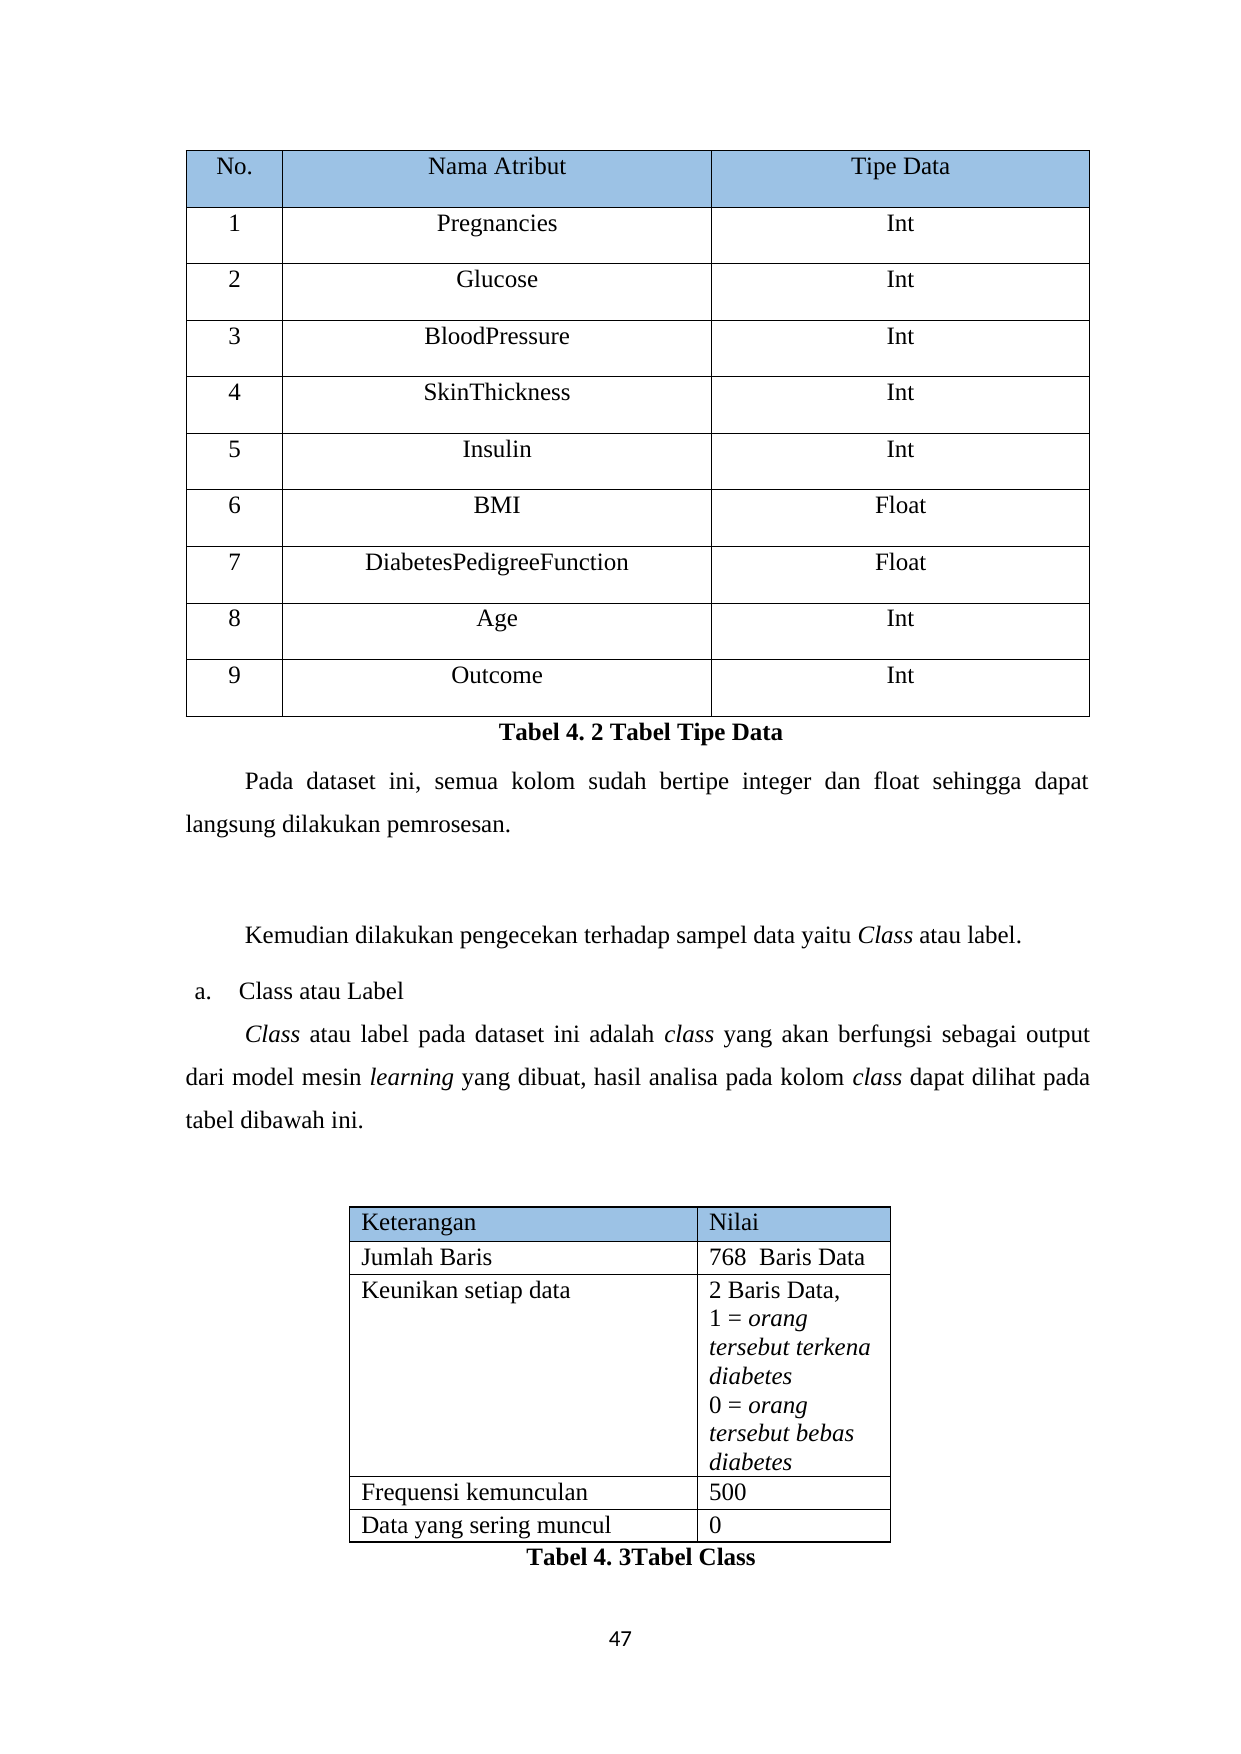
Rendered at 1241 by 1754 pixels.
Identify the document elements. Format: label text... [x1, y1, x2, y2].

table_cell Int [712, 208, 1089, 263]
table_cell Float [712, 547, 1089, 602]
table_header Nama Atribut [283, 151, 711, 207]
table_cell Frequensi kemunculan [350, 1477, 697, 1509]
table_cell BloodPressure [283, 321, 711, 376]
table_cell Jumlah Baris [350, 1242, 697, 1274]
table_cell 6 [187, 490, 282, 546]
table_cell Data yang sering muncul [350, 1510, 697, 1541]
table_header Nilai [698, 1208, 890, 1241]
table_cell Int [712, 377, 1089, 433]
table_cell Float [712, 490, 1089, 546]
table_header Keterangan [350, 1208, 697, 1241]
table_cell BMI [283, 490, 711, 546]
table_cell Age [283, 604, 711, 659]
table_cell 5 [187, 434, 282, 489]
table_cell 2 Baris Data, 1 = orang tersebut terkena diabetes 0 = orang tersebut bebas diabetes [698, 1275, 890, 1476]
table_cell Int [712, 660, 1089, 716]
table_cell 768 Baris Data [698, 1242, 890, 1274]
text Class atau label pada dataset ini adalah class yang akan berfungsi sebagai output dari model mesin learning yang dibuat, hasil analisa pada kolom class dapat dilihat pada tabel dibawah ini. [185, 1019, 1090, 1134]
table_cell 1 [187, 208, 282, 263]
table_cell 7 [187, 547, 282, 602]
table_cell Int [712, 434, 1089, 489]
table_cell Int [712, 604, 1089, 659]
table_cell 8 [187, 604, 282, 659]
table_header No. [187, 151, 282, 207]
text Pada dataset ini, semua kolom sudah bertipe integer dan float sehingga dapat langsung dilakukan pemrosesan. [185, 766, 1090, 838]
table_cell Insulin [283, 434, 711, 489]
text Kemudian dilakukan pengecekan terhadap sampel data yaitu Class atau label. [185, 921, 1090, 949]
table_cell 0 [698, 1510, 890, 1541]
list Class atau Label [194, 976, 1090, 1005]
table_cell Int [712, 321, 1089, 376]
table_cell 9 [187, 660, 282, 716]
table_cell SkinThickness [283, 377, 711, 433]
table_cell 4 [187, 377, 282, 433]
table_cell Glucose [283, 264, 711, 320]
table_cell Int [712, 264, 1089, 320]
table_cell Outcome [283, 660, 711, 716]
table_cell Pregnancies [283, 208, 711, 263]
table_header Tipe Data [712, 151, 1089, 207]
table_cell 500 [698, 1477, 890, 1509]
table_cell 2 [187, 264, 282, 320]
table_cell Keunikan setiap data [350, 1275, 697, 1476]
table_cell 3 [187, 321, 282, 376]
table_cell DiabetesPedigreeFunction [283, 547, 711, 602]
